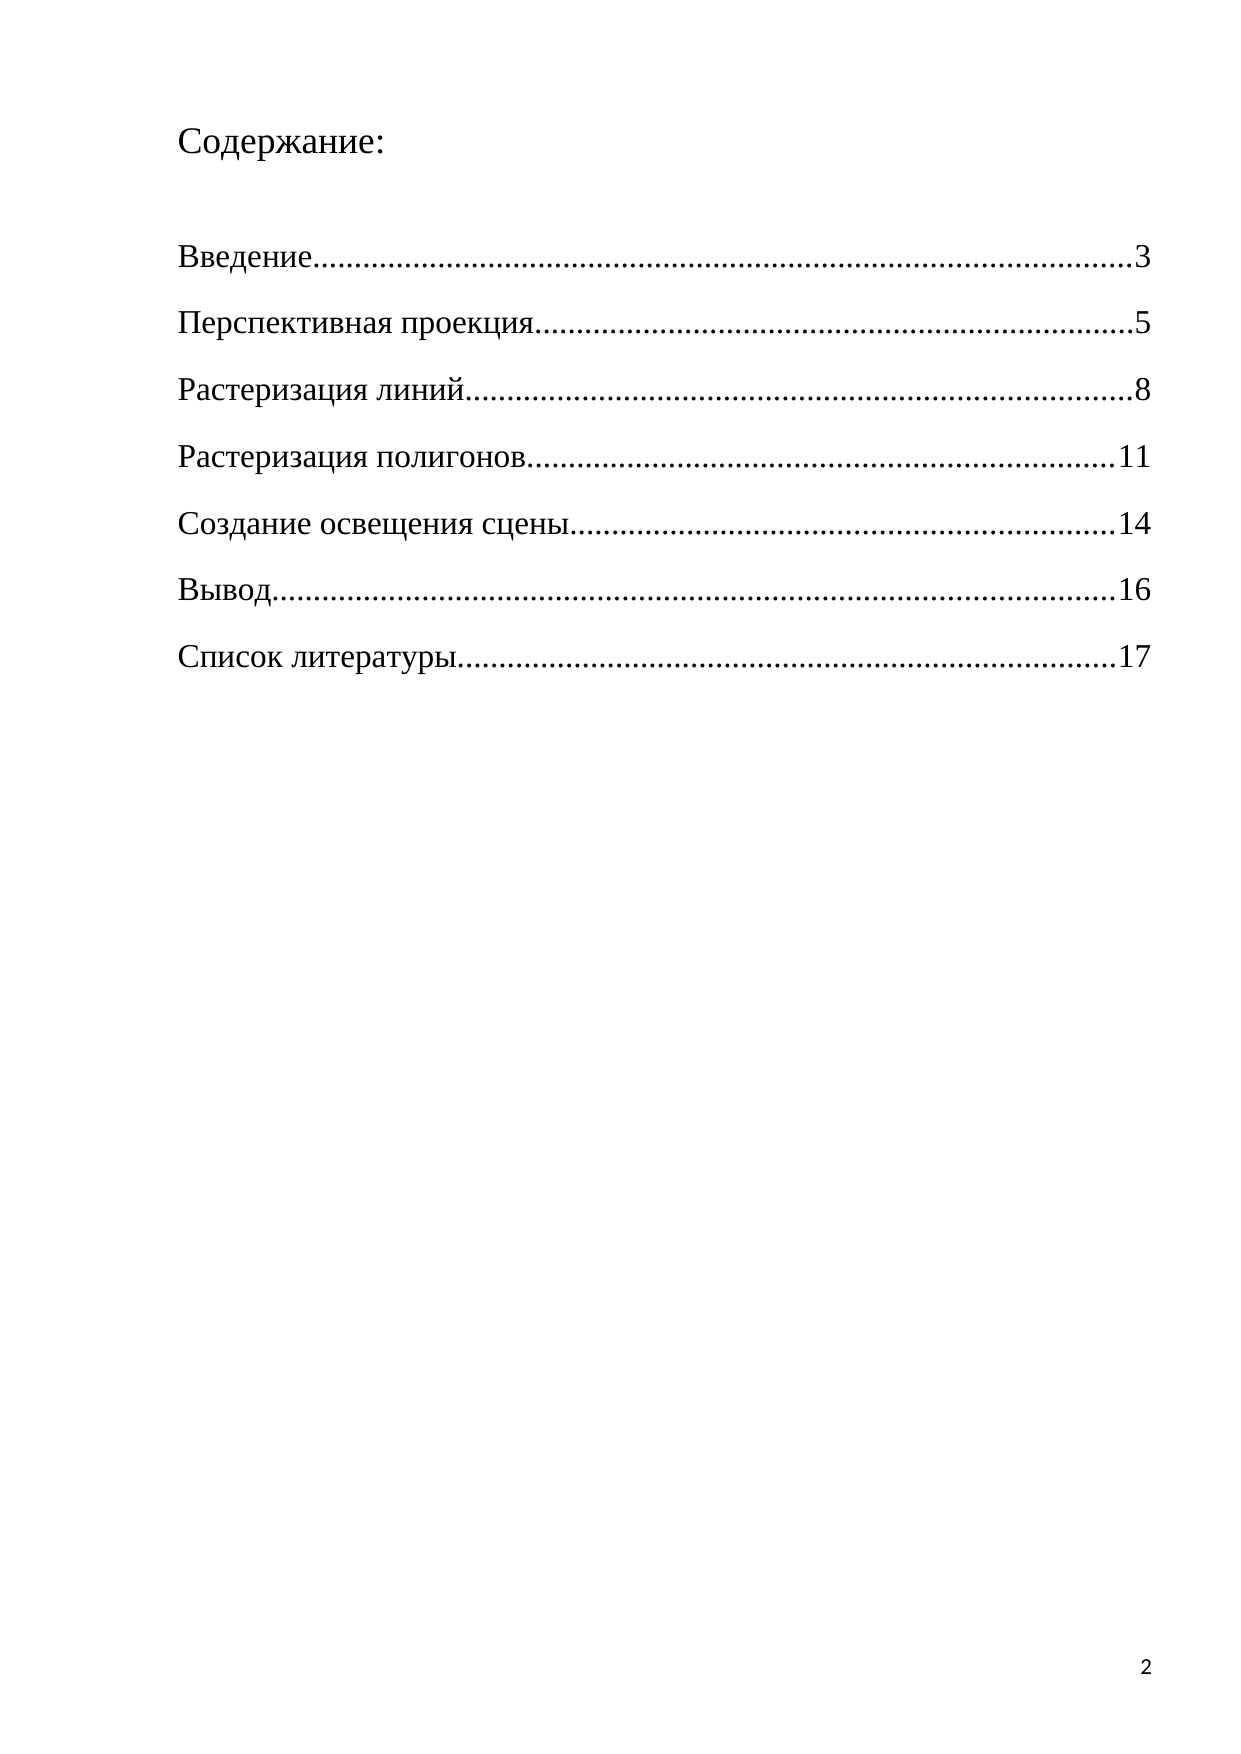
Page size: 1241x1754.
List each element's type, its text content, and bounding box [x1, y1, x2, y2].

text Содержание: [177, 118, 1152, 161]
text Вывод. 16 [177, 570, 1152, 608]
text Список литературы. 17 [177, 636, 1152, 675]
text Введение. 3 [177, 236, 1152, 274]
text Перспективная проекция. 5 [177, 303, 1152, 341]
text Создание освещения сцены 14 [177, 503, 1152, 541]
text Растеризация полигонов. 11 [177, 436, 1152, 474]
text Растеризация линий. 8 [177, 369, 1152, 408]
